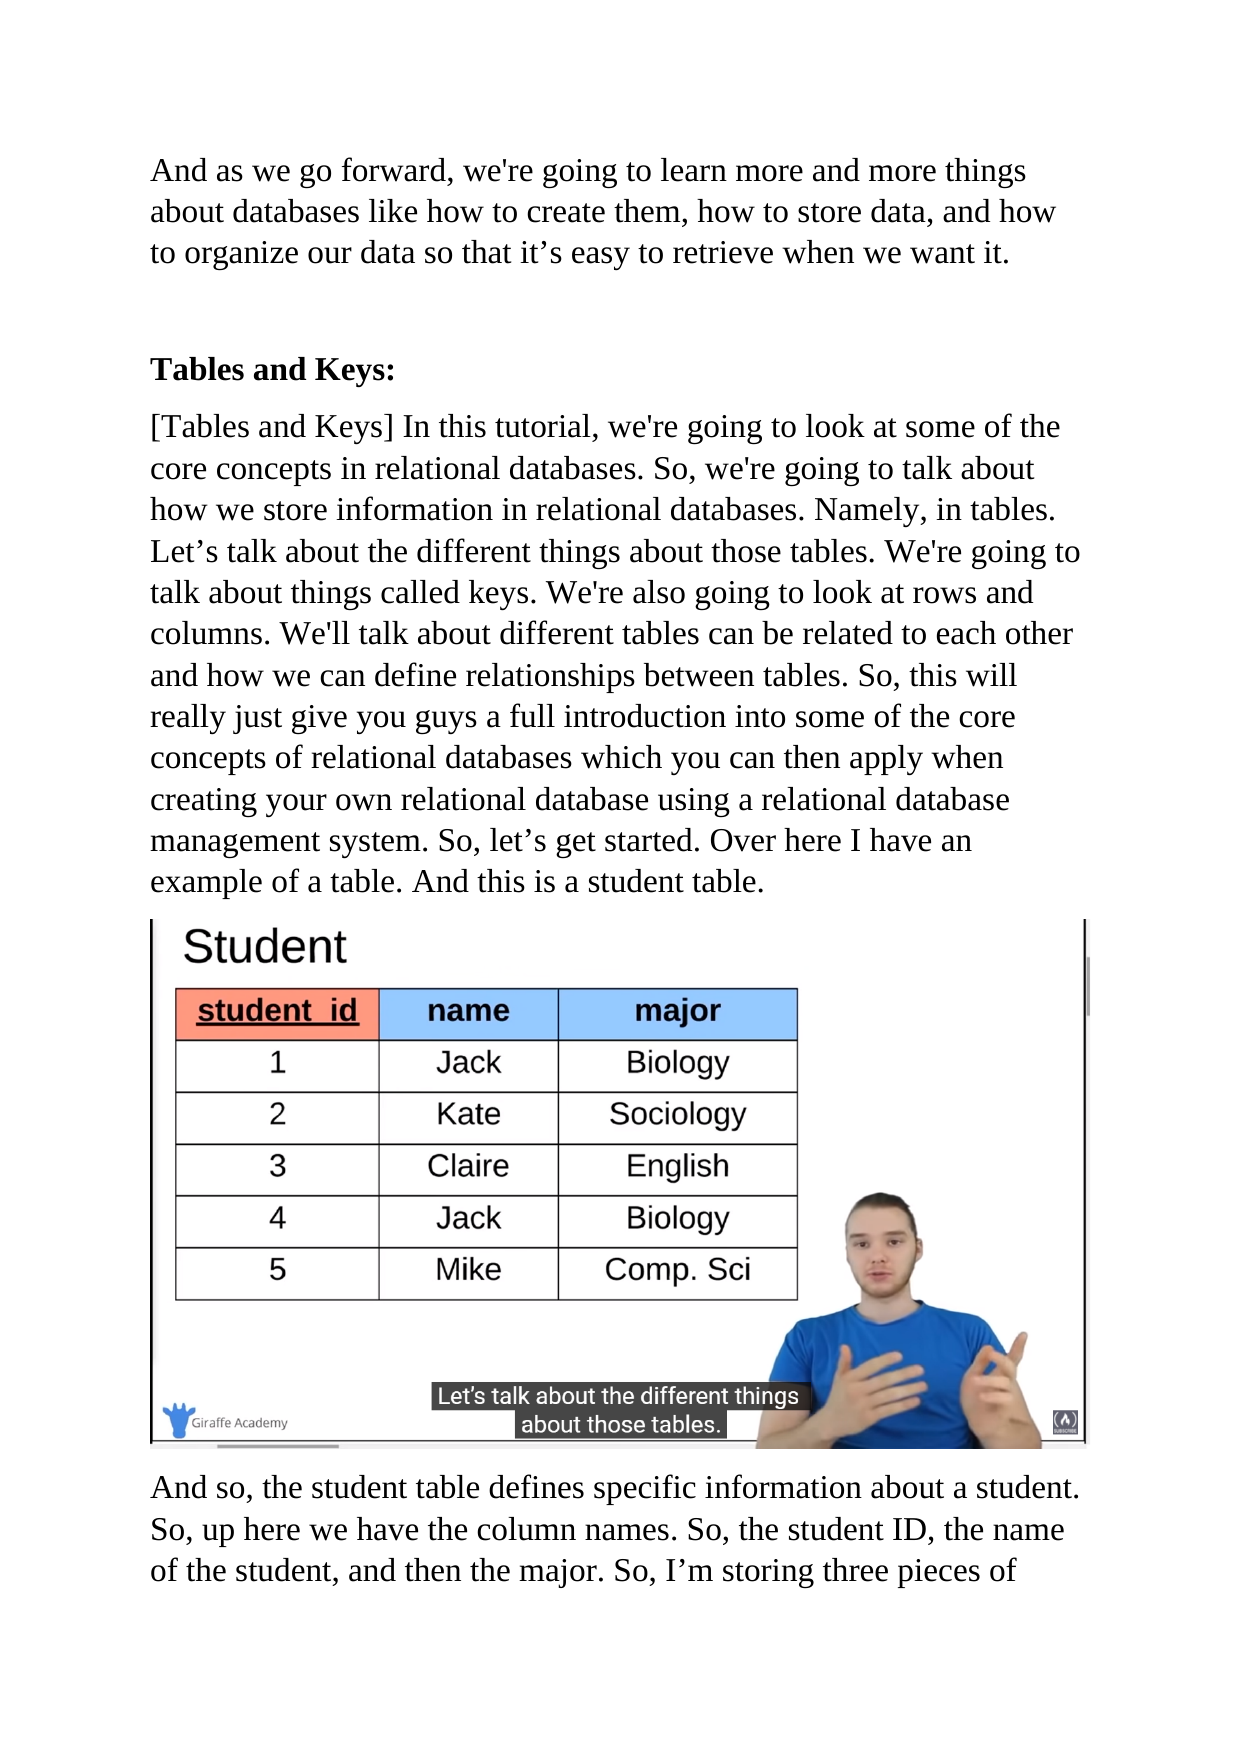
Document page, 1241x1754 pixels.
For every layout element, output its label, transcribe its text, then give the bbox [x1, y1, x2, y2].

text [Tables and Keys] In this tutorial, we're going to look at some of the core concepts in relational databases. So, we're going to talk about how we store information in relational databases. Namely, in tables. Let’s talk about the different things about those tables. We're going to talk about things called keys. We're also going to look at rows and columns. We'll talk about different tables can be related to each other and how we can define relationships between tables. So, this will really just give you guys a full introduction into some of the core concepts of relational databases which you can then apply when creating your own relational database using a relational database management system. So, let’s get started. Over here I have an example of a table. And this is a student table. [150, 407, 1090, 900]
picture [150, 919, 1091, 1449]
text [150, 150, 1090, 271]
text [150, 1467, 1090, 1588]
text Tables and Keys: [150, 349, 1090, 387]
